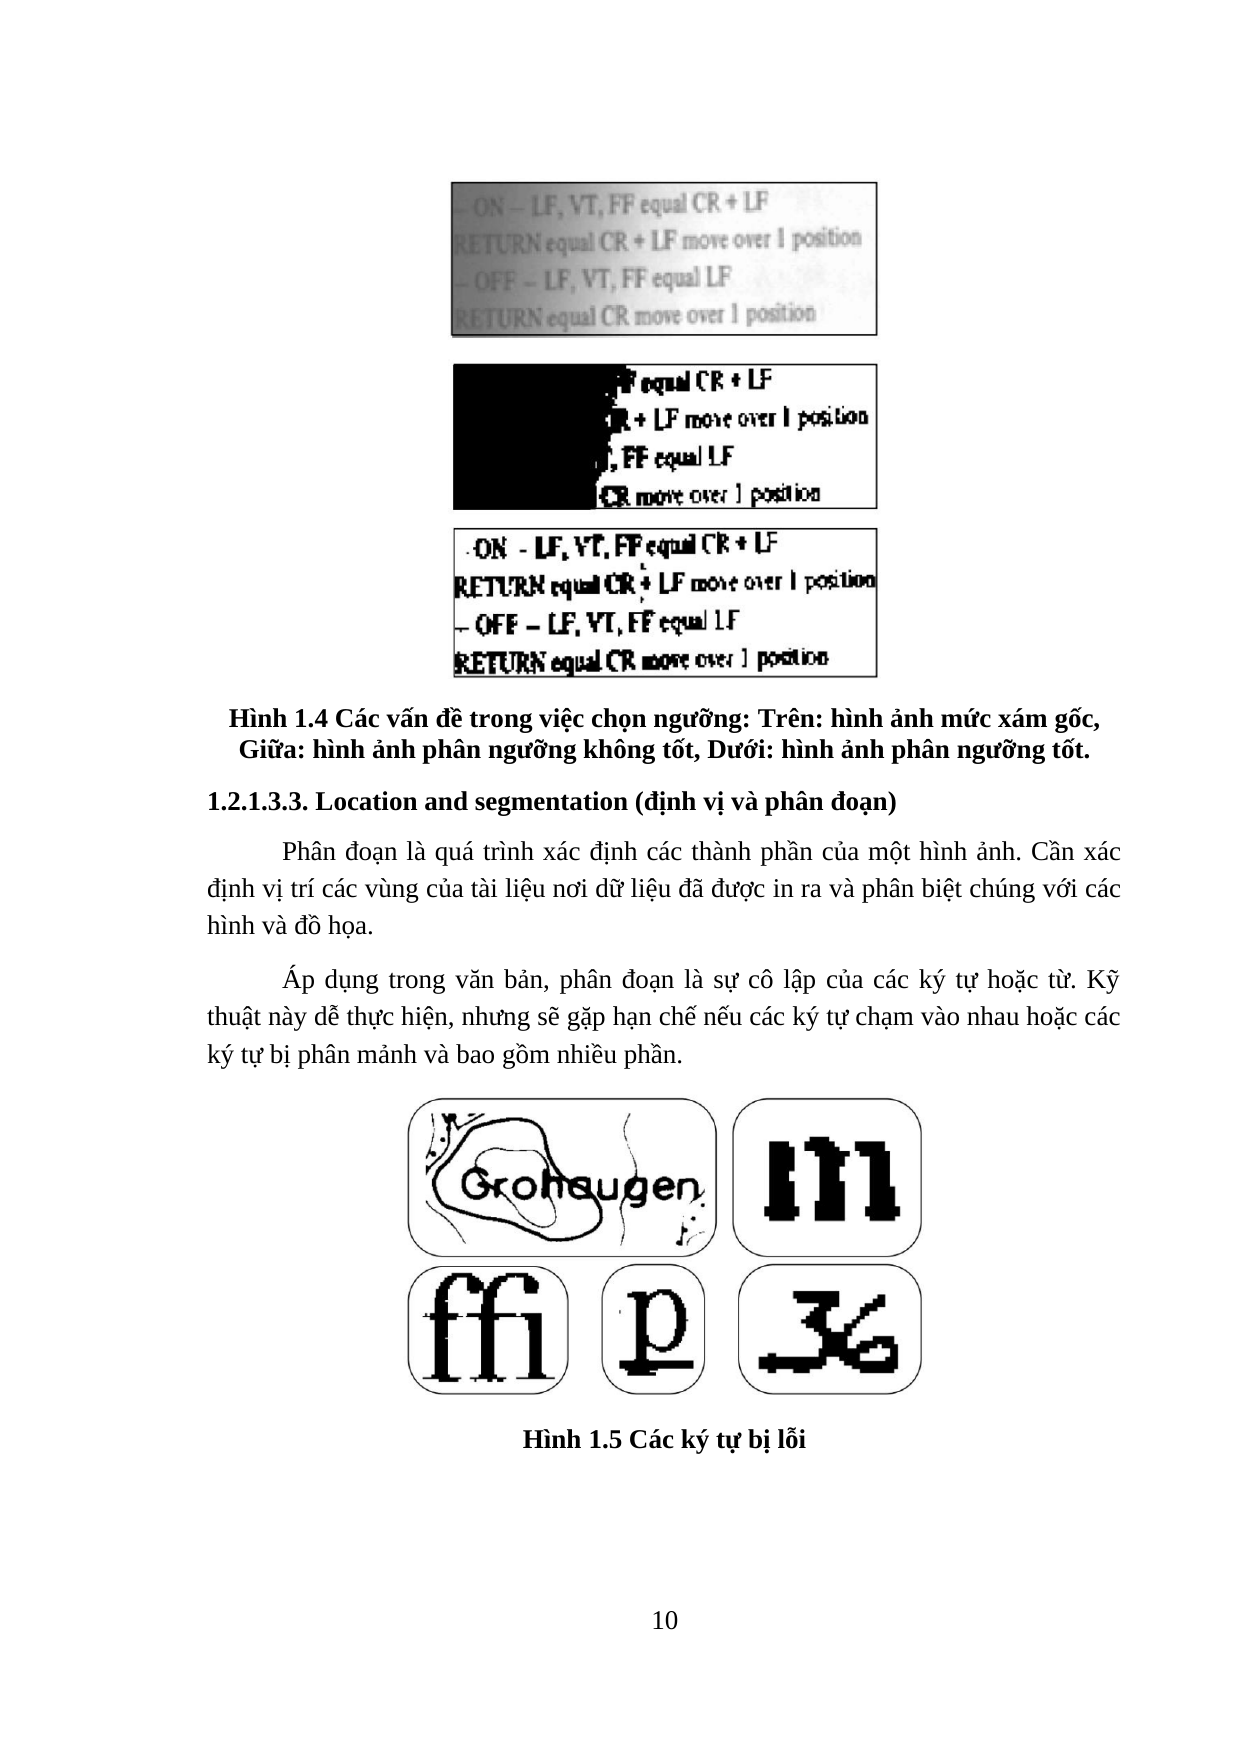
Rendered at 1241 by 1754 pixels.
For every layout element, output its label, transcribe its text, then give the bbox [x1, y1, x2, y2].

subtitle Location and segmentation (định vị và phân đoạn) [207, 785, 1122, 816]
text Áp dụng trong văn bản, phân đoạn là sự cô lập của các ký tự hoặc từ. Kỹ thuật này dễ thực hiện, nhưng sẽ gặp hạn chế nếu các ký tự chạm vào nhau hoặc các ký tự bị phân mảnh và bao gồm nhiều phần. [207, 963, 1122, 1069]
picture [447, 177, 881, 679]
text Phân đoạn là quá trình xác định các thành phần của một hình ảnh. Cần xác định vị trí các vùng của tài liệu nơi dữ liệu đã được in ra và phân biệt chúng với các hình và đồ họa. [207, 834, 1122, 940]
text Hình . Các ký tự bị lỗi [207, 1423, 1122, 1454]
picture [401, 1091, 928, 1401]
text Hình . Các vấn đề trong việc chọn ngưỡng: Trên: hình ảnh mức xám gốc, Giữa: hình ảnh phân ngưỡng không tốt, Dưới: hình ảnh phân ngưỡng tốt. [207, 702, 1122, 764]
